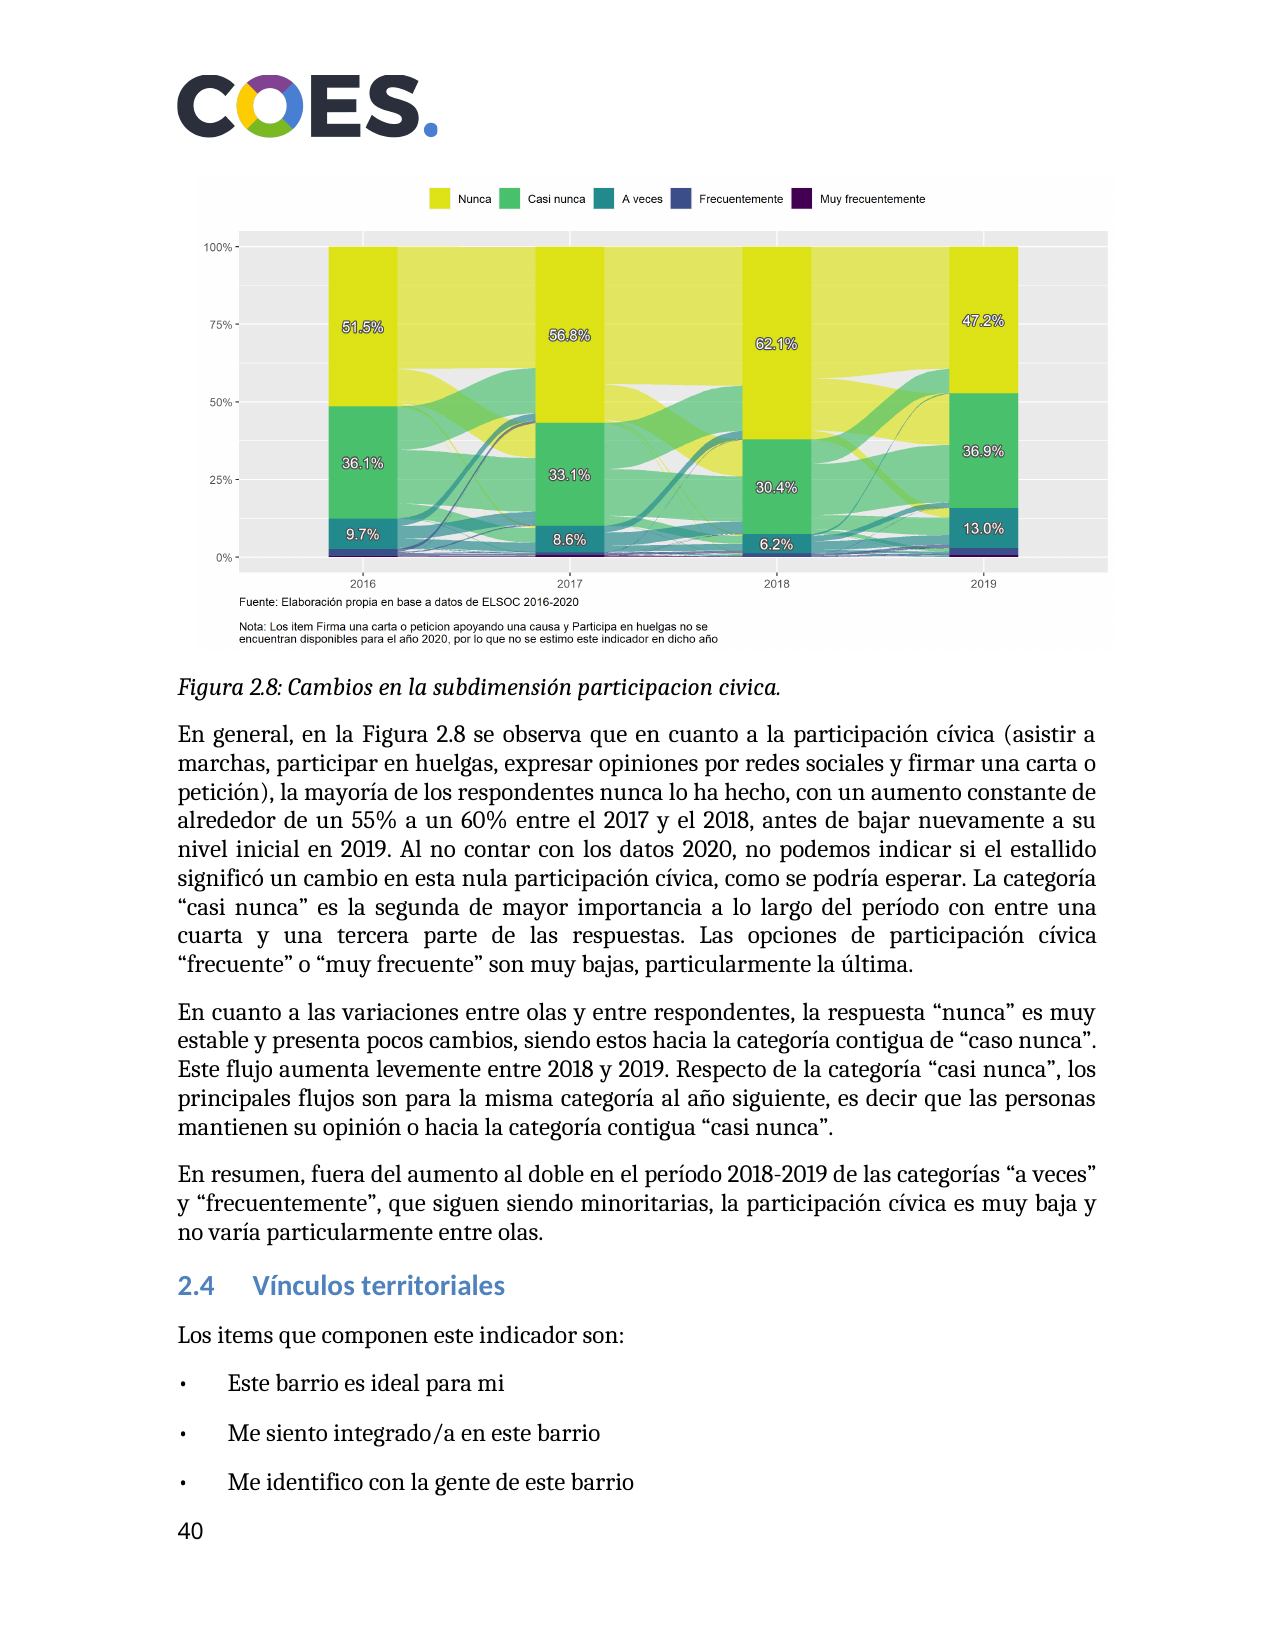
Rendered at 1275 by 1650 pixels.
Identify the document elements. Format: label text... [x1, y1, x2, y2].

text Los items que componen este indicador son: [177, 1321, 1098, 1350]
text Figura 2.8: Cambios en la subdimensión participacion civica. [177, 672, 1098, 701]
text En resumen, fuera del aumento al doble en el período 2018-2019 de las categorías “a veces” y “frecuentemente”, que siguen siendo minoritarias, la participación cívica es muy baja y no varía particularmente entre olas. [177, 1160, 1098, 1246]
text En general, en la Figura 2.8 se observa que en cuanto a la participación cívica (asistir a marchas, participar en huelgas, expresar opiniones por redes sociales y firmar una carta o petición), la mayoría de los respondentes nunca lo ha hecho, con un aumento constante de alrededor de un 55% a un 60% entre el 2017 y el 2018, antes de bajar nuevamente a su nivel inicial en 2019. Al no contar con los datos 2020, no podemos indicar si el estallido significó un cambio en esta nula participación cívica, como se podría esperar. La categoría “casi nunca” es la segunda de mayor importancia a lo largo del período con entre una cuarta y una tercera parte de las respuestas. Las opciones de participación cívica “frecuente” o “muy frecuente” son muy bajas, particularmente la última. [177, 720, 1098, 979]
picture [177, 75, 438, 146]
list Me siento integrado/a en este barrio [177, 1418, 1098, 1447]
subtitle 2.4 Vínculos territoriales [177, 1267, 1098, 1303]
list Este barrio es ideal para mi [177, 1369, 1098, 1398]
picture [196, 174, 1115, 652]
list Me identifico con la gente de este barrio [177, 1468, 1098, 1497]
text En cuanto a las variaciones entre olas y entre respondentes, la respuesta “nunca” es muy estable y presenta pocos cambios, siendo estos hacia la categoría contigua de “caso nunca”. Este flujo aumenta levemente entre 2018 y 2019. Respecto de la categoría “casi nunca”, los principales flujos son para la misma categoría al año siguiente, es decir que las personas mantienen su opinión o hacia la categoría contigua “casi nunca”. [177, 997, 1098, 1141]
